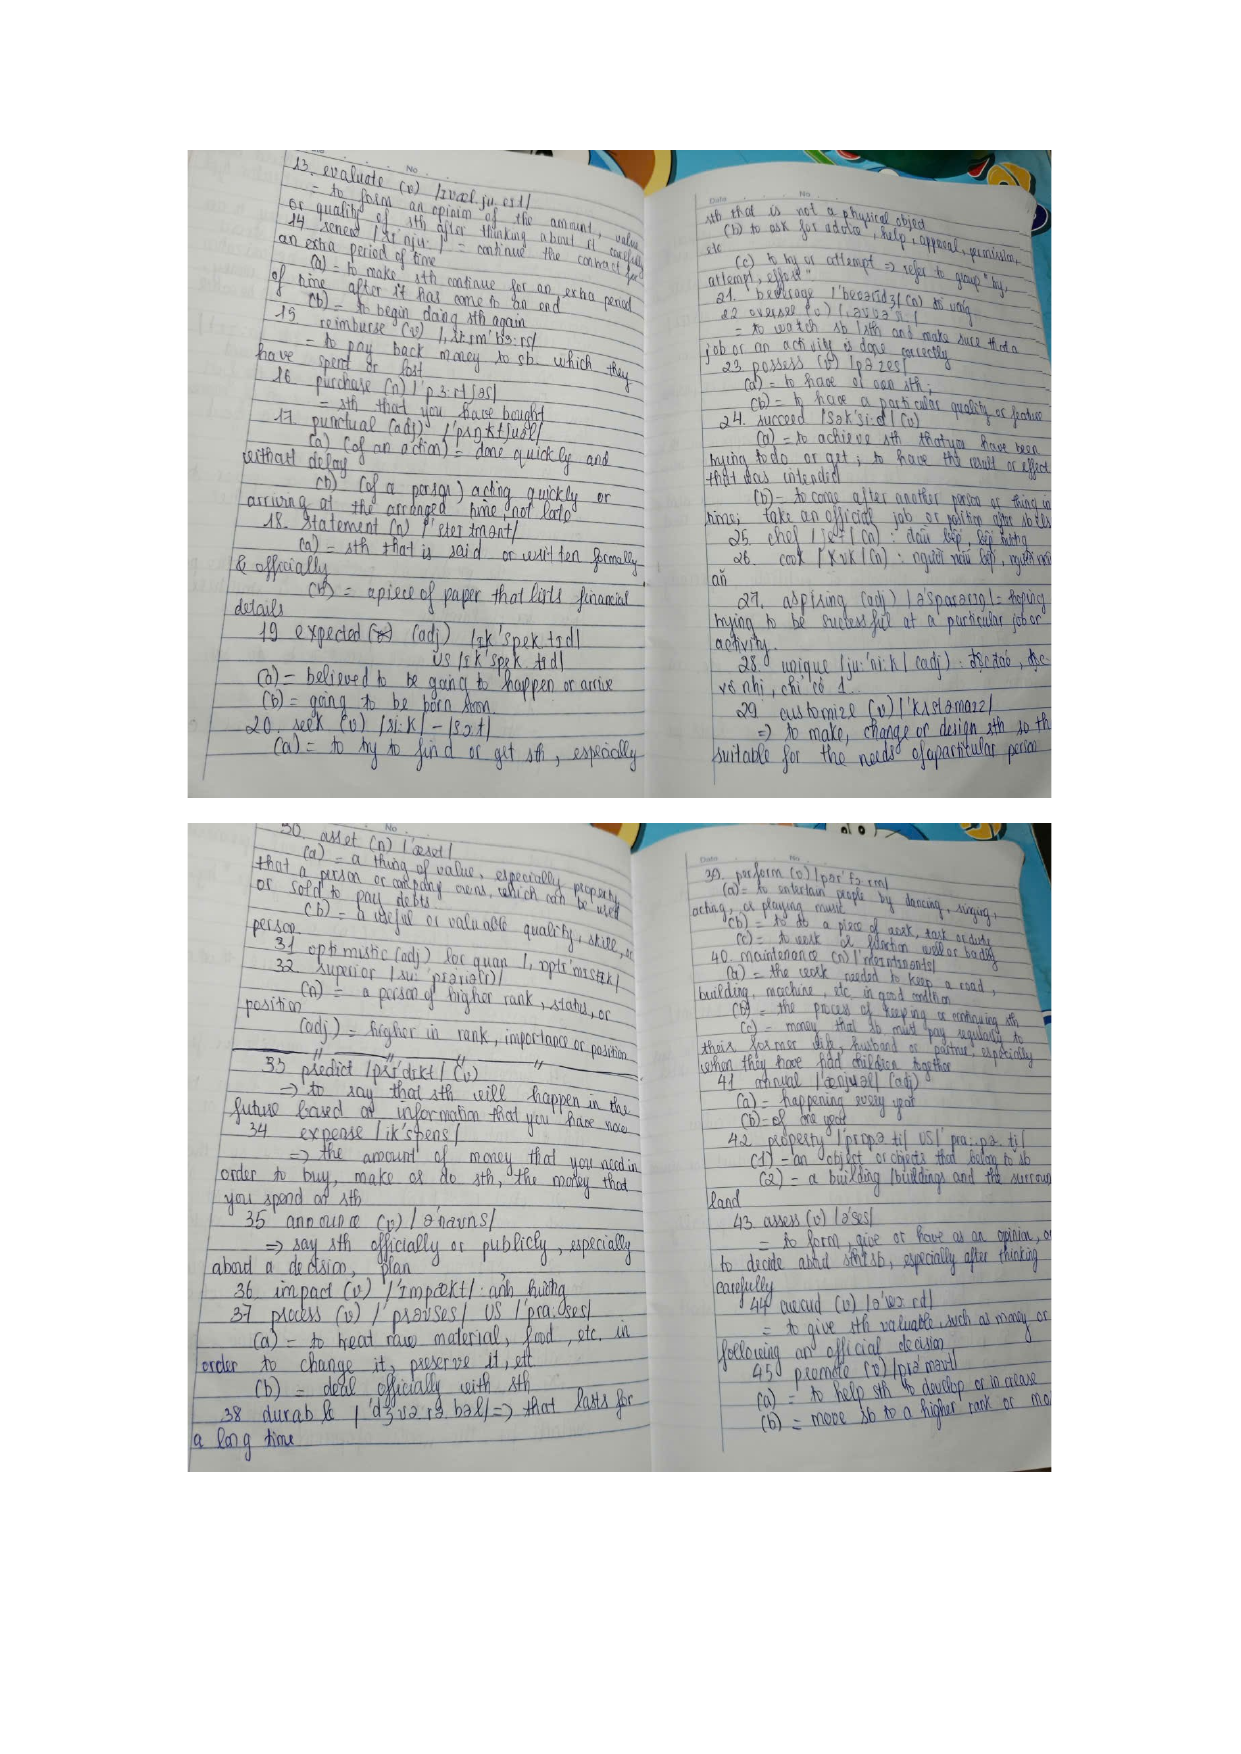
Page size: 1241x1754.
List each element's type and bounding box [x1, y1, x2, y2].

picture [187, 150, 1052, 798]
picture [187, 823, 1052, 1472]
